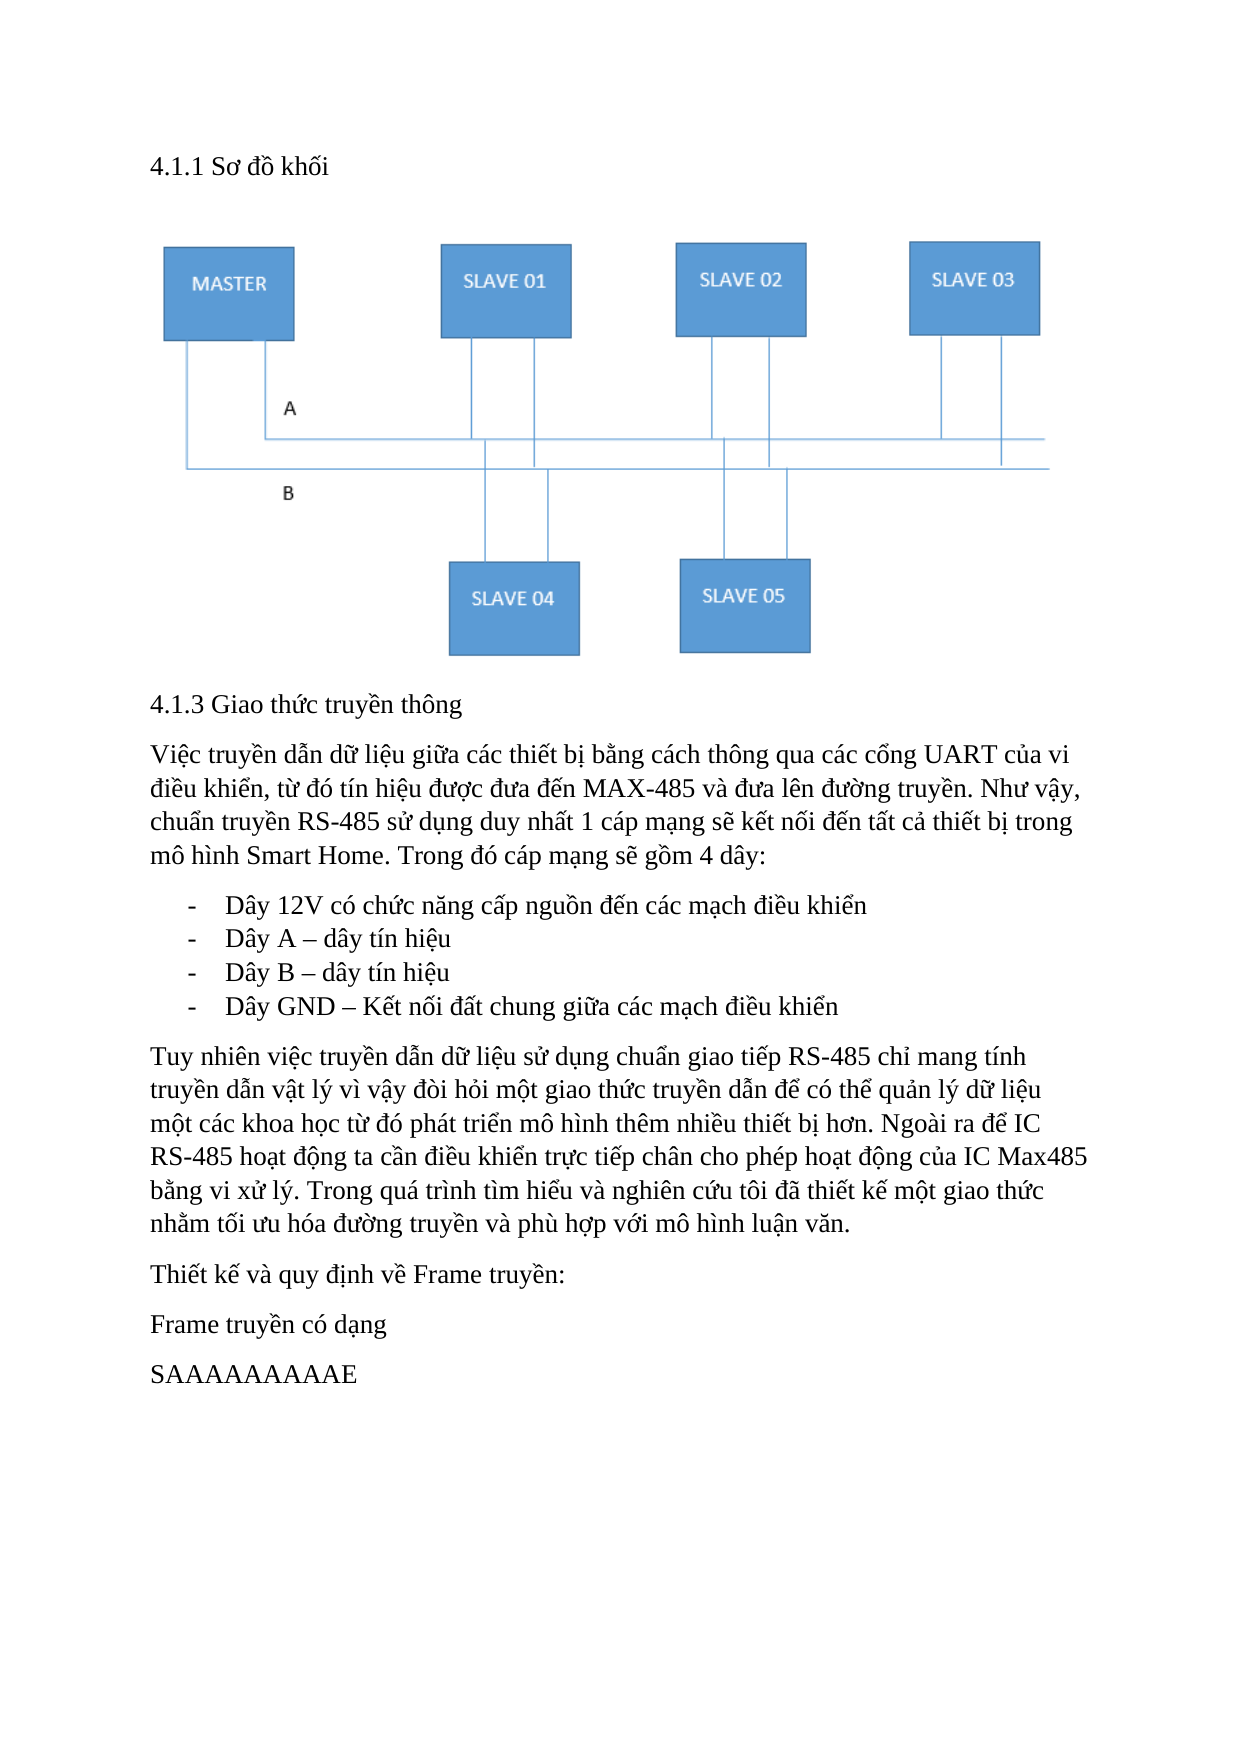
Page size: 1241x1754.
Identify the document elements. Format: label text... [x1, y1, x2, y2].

picture [150, 236, 1091, 667]
text Frame truyền có dạng [150, 1308, 1090, 1339]
list Dây 12V có chức năng cấp nguồn đến các mạch điều khiển [187, 889, 1090, 920]
text Tuy nhiên việc truyền dẫn dữ liệu sử dụng chuẩn giao tiếp RS-485 chỉ mang tính truyền dẫn vật lý vì vậy đòi hỏi một giao thức truyền dẫn để có thể quản lý dữ liệu một các khoa học từ đó phát triển mô hình thêm nhiều thiết bị hơn. Ngoài ra để IC RS-485 hoạt động ta cần điều khiển trực tiếp chân cho phép hoạt động của IC Max485 bằng vi xử lý. Trong quá trình tìm hiểu và nghiên cứu tôi đã thiết kế một giao thức nhằm tối ưu hóa đường truyền và phù hợp với mô hình luận văn. [150, 1040, 1090, 1239]
list Dây B – dây tín hiệu [187, 956, 1090, 987]
text SAAAAAAAAAE [150, 1358, 1090, 1389]
list Dây GND – Kết nối đất chung giữa các mạch điều khiển [187, 989, 1090, 1021]
text Thiết kế và quy định về Frame truyền: [150, 1258, 1090, 1289]
text 4.1.3 Giao thức truyền thông [150, 667, 1090, 719]
text 4.1.1 Sơ đồ khối [150, 150, 1090, 181]
list Dây A – dây tín hiệu [187, 922, 1090, 954]
text Việc truyền dẫn dữ liệu giữa các thiết bị bằng cách thông qua các cổng UART của vi điều khiển, từ đó tín hiệu được đưa đến MAX-485 và đưa lên đường truyền. Như vậy, chuẩn truyền RS-485 sử dụng duy nhất 1 cáp mạng sẽ kết nối đến tất cả thiết bị trong mô hình Smart Home. Trong đó cáp mạng sẽ gồm 4 dây: [150, 738, 1090, 870]
